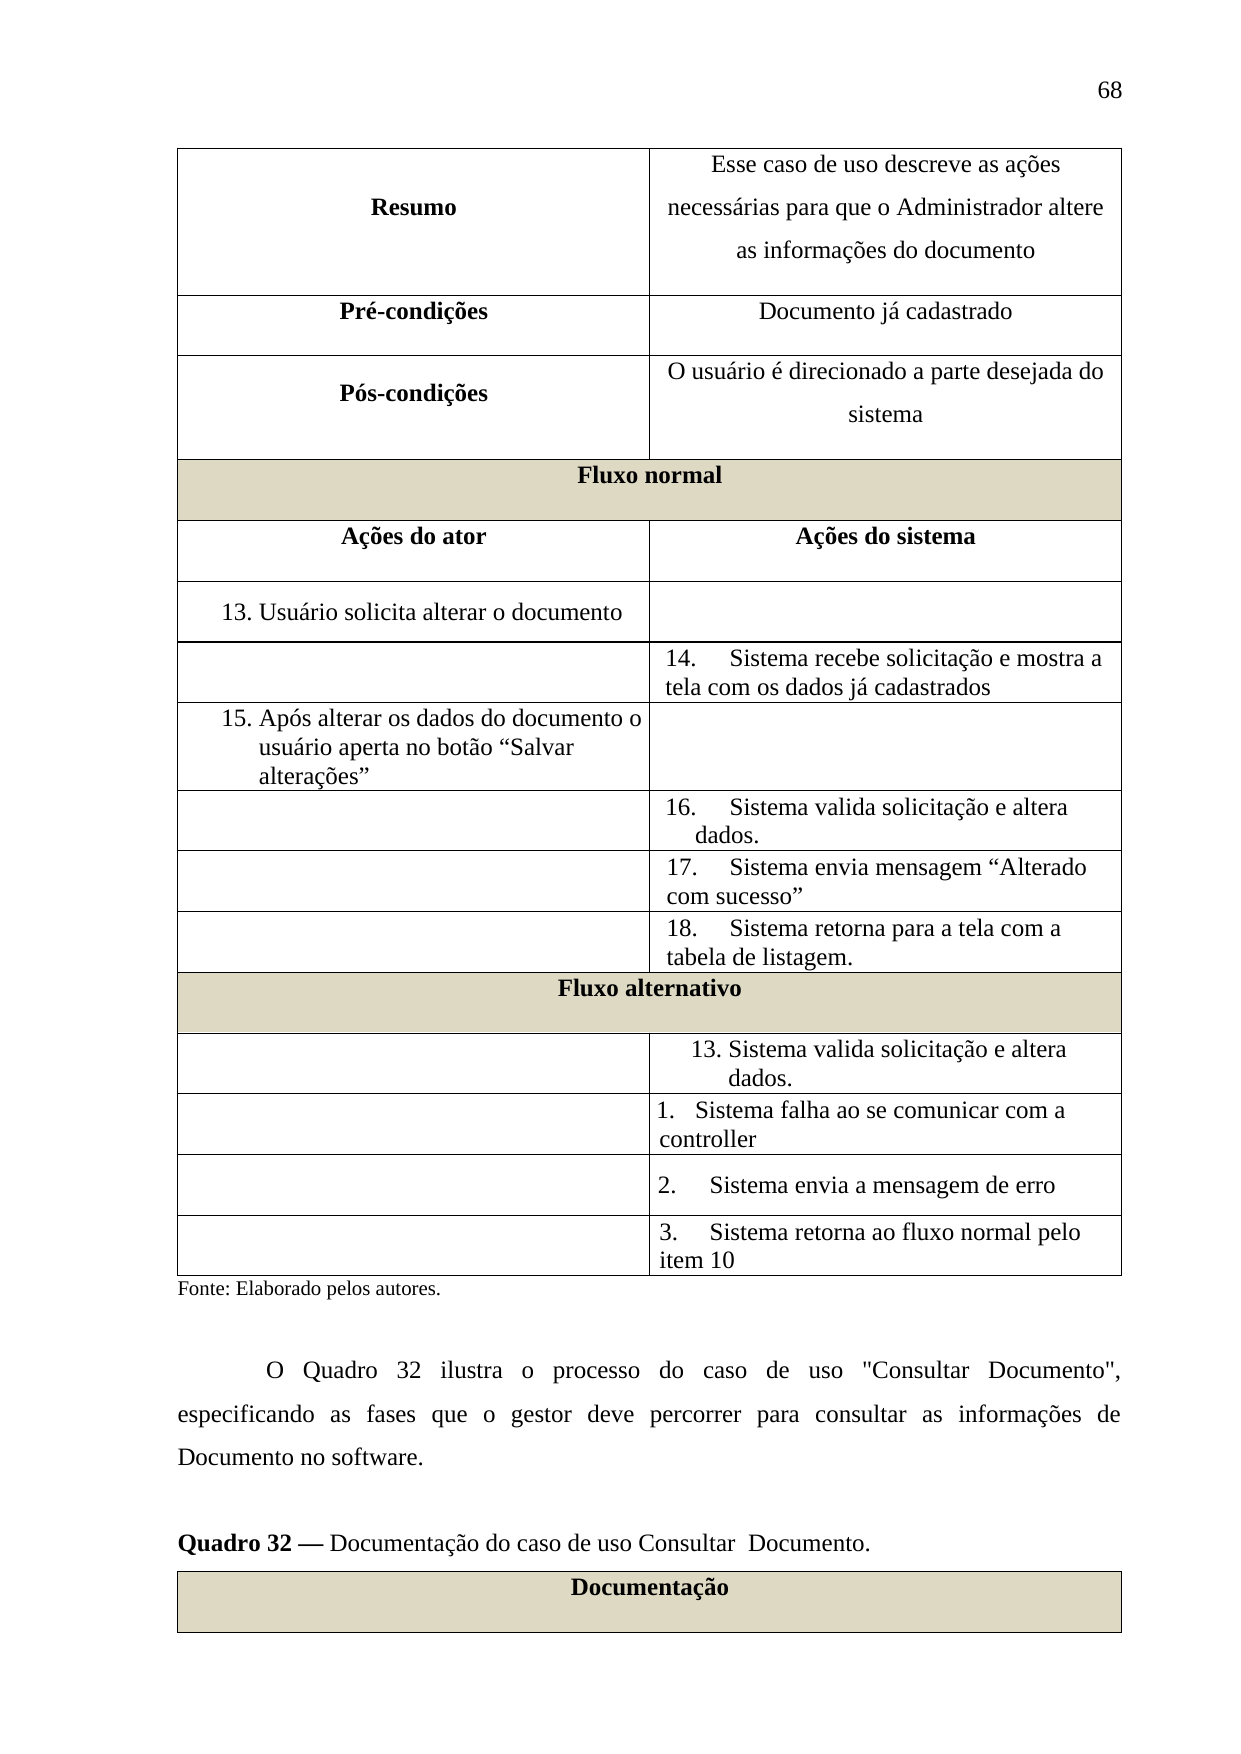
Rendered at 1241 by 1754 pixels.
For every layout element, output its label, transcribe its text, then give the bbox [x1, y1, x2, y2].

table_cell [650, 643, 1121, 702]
text Fonte: Elaborado pelos autores. [177, 1276, 1122, 1300]
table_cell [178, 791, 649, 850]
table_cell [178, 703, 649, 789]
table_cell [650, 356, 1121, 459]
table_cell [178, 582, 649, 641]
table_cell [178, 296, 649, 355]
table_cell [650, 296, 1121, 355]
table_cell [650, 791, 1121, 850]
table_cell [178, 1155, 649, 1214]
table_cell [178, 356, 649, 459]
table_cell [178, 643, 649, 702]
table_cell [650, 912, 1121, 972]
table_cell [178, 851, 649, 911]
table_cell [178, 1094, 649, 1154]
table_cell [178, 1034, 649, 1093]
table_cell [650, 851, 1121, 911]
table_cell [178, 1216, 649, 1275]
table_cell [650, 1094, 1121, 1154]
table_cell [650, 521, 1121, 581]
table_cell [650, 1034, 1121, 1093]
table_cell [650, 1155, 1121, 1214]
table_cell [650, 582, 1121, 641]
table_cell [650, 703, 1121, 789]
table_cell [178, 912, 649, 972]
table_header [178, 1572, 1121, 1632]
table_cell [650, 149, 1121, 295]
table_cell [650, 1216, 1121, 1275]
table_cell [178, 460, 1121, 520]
text O Quadro 32 ilustra o processo do caso de uso "Consultar Documento", especificando as fases que o gestor deve percorrer para consultar as informações de Documento no software. [177, 1356, 1122, 1471]
text Quadro 32 — Documentação do caso de uso Consultar Documento. [177, 1528, 1122, 1557]
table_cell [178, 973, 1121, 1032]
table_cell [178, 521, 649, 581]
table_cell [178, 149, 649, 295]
